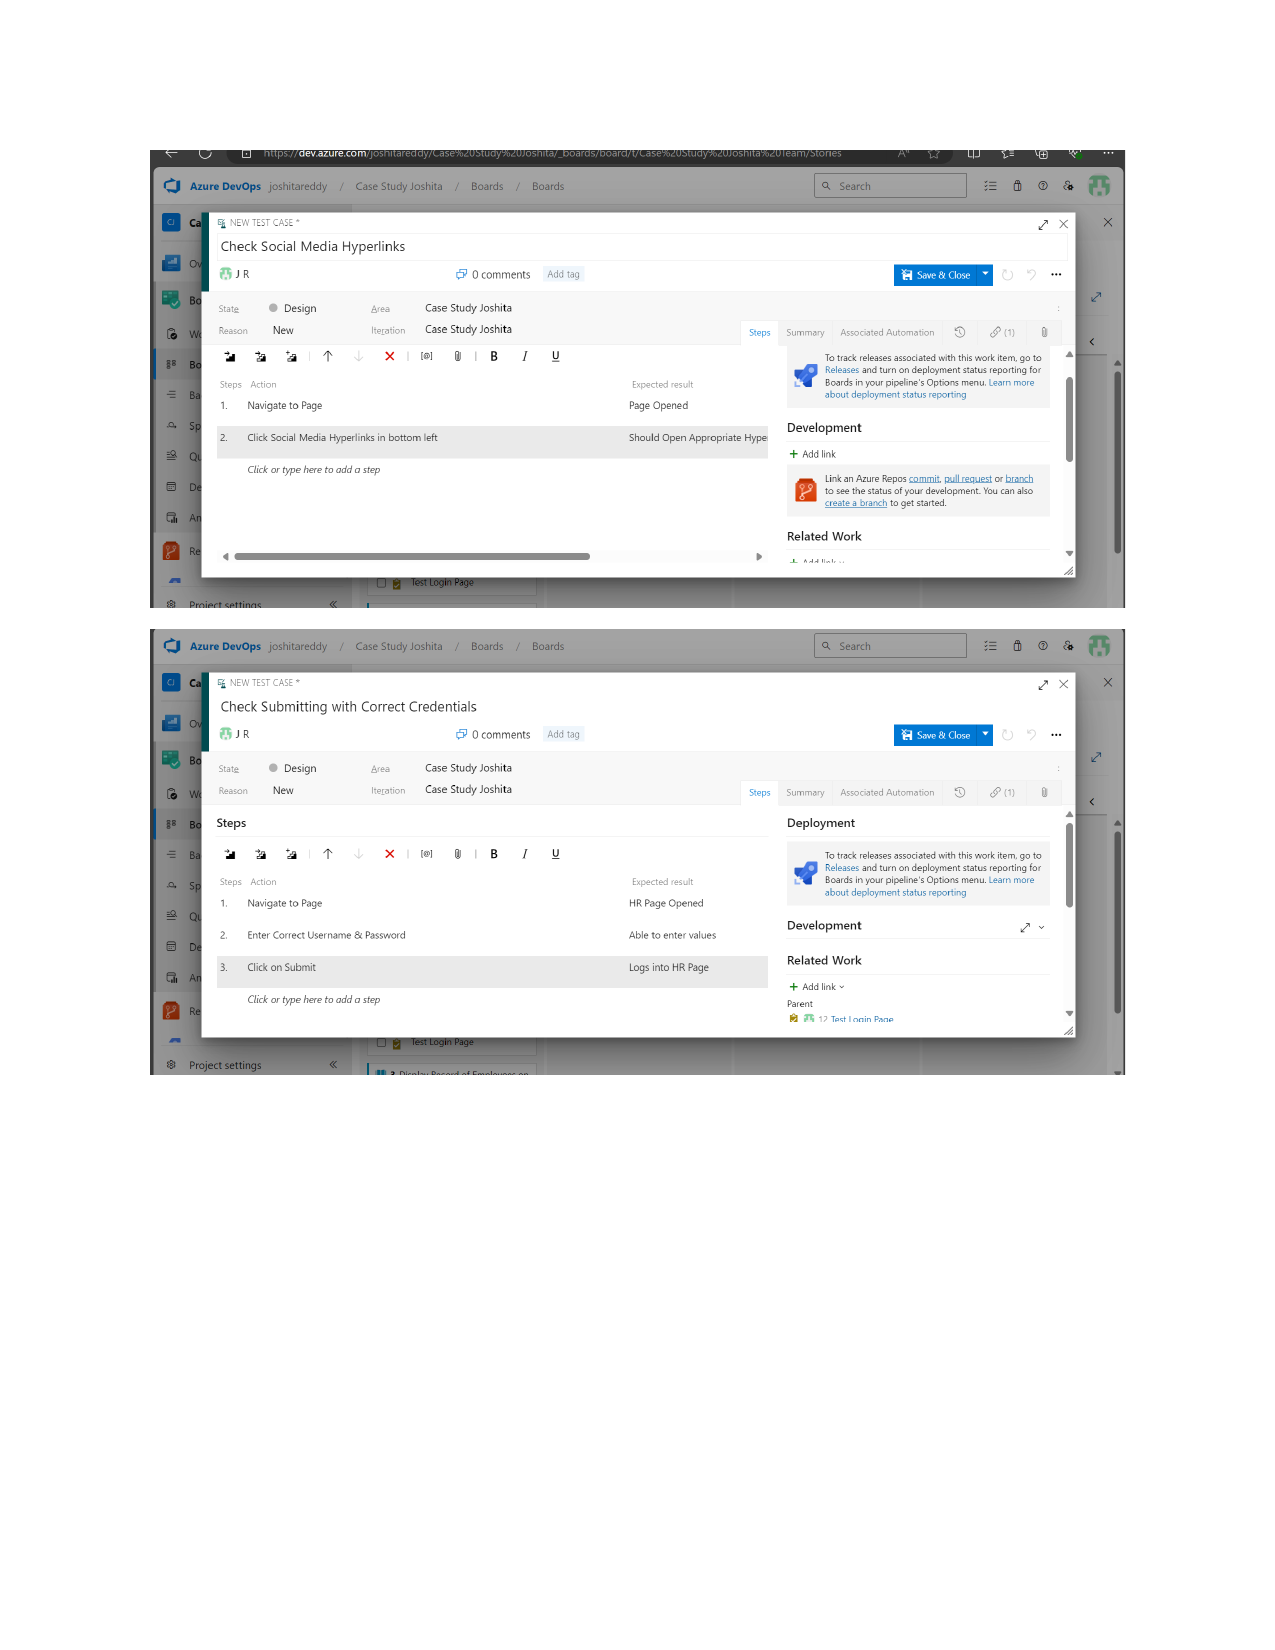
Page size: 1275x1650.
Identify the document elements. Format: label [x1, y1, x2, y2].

picture [150, 150, 1125, 608]
picture [150, 629, 1125, 1075]
